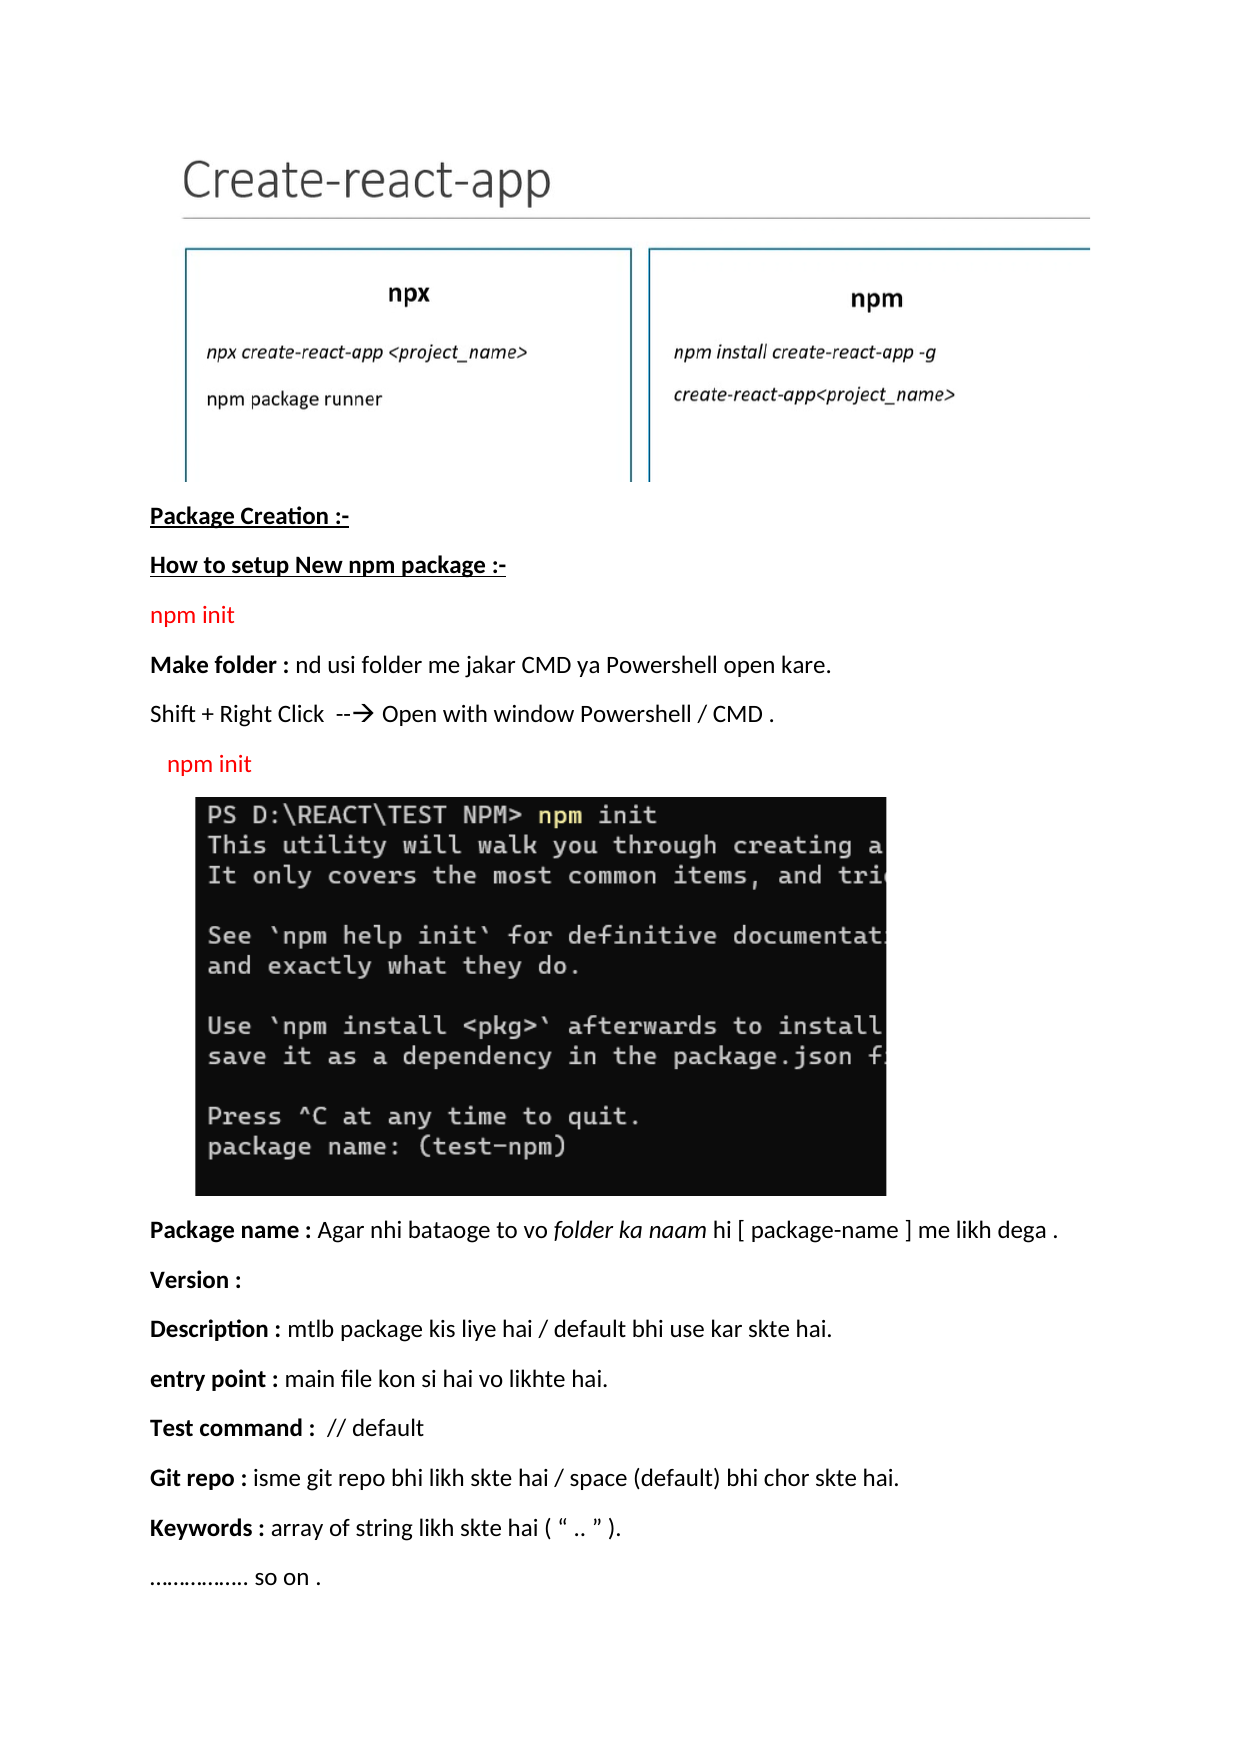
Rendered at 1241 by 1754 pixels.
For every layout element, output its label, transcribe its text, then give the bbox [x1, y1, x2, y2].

text Shift + Right Click -- Open with window Powershell / CMD . [150, 698, 1090, 729]
text npm init [150, 748, 1090, 778]
text Make folder : nd usi folder me jakar CMD ya Powershell open kare. [150, 649, 1090, 679]
text …………….. so on . [150, 1561, 1090, 1592]
text How to setup New npm package :- [150, 550, 1090, 580]
picture [195, 797, 887, 1196]
text Package name : Agar nhi bataoge to vo folder ka naam hi [ package-name ] me likh dega . [150, 1214, 1090, 1245]
text Version : [150, 1264, 1090, 1294]
text Git repo : isme git repo bhi likh skte hai / space (default) bhi chor skte hai. [150, 1462, 1090, 1493]
text Test command : // default [150, 1413, 1090, 1443]
text npm init [150, 599, 1090, 630]
text Description : mtlb package kis liye hai / default bhi use kar skte hai. [150, 1313, 1090, 1344]
text Keywords : array of string likh skte hai ( “ .. ” ). [150, 1512, 1090, 1542]
text Package Creation :- [150, 500, 1090, 531]
picture [150, 150, 1091, 482]
text entry point : main file kon si hai vo likhte hai. [150, 1363, 1090, 1393]
